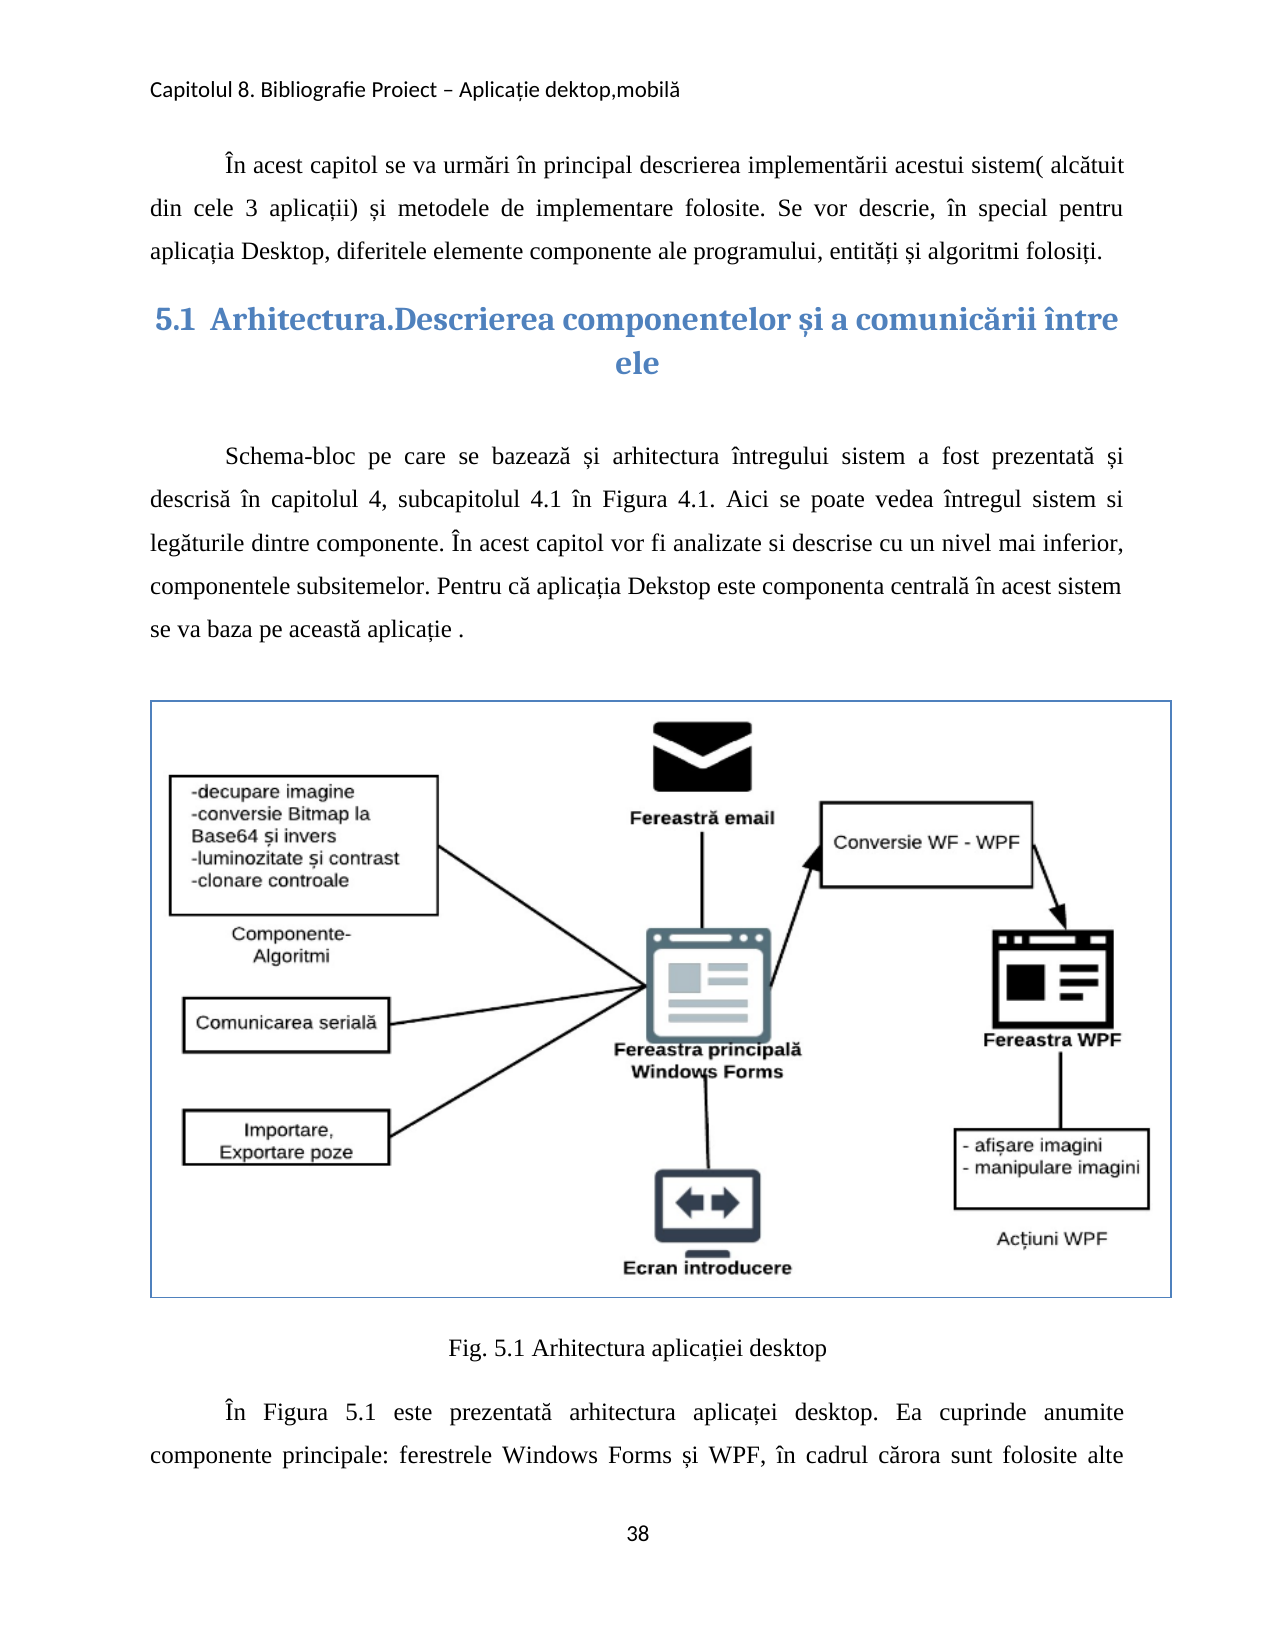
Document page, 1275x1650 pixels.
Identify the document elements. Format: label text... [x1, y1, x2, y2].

text se va baza pe această aplicație . [150, 614, 1125, 643]
text În acest capitol se va urmări în principal descrierea implementării acestui sistem( alcătuit din cele 3 aplicații) și metodele de implementare folosite. Se vor descrie, în special pentru aplicația Desktop, diferitele elemente componente ale programului, entități și algoritmi folosiți. [150, 150, 1125, 265]
picture [152, 702, 1170, 1297]
text Fig. 5.1 Arhitectura aplicației desktop [150, 1333, 1125, 1362]
text Schema-bloc pe care se bazează și arhitectura întregului sistem a fost prezentată și descrisă în capitolul 4, subcapitolul 4.1 în Figura 4.1. Aici se poate vedea întregul sistem si legăturile dintre componente. În acest capitol vor fi analizate si descrise cu un nivel mai inferior, componentele subsitemelor. Pentru că aplicația Dekstop este componenta centrală în acest sistem [150, 441, 1125, 599]
subtitle 5.1 Arhitectura.Descrierea componentelor și a comunicării între ele [150, 300, 1125, 383]
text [150, 1397, 1125, 1469]
